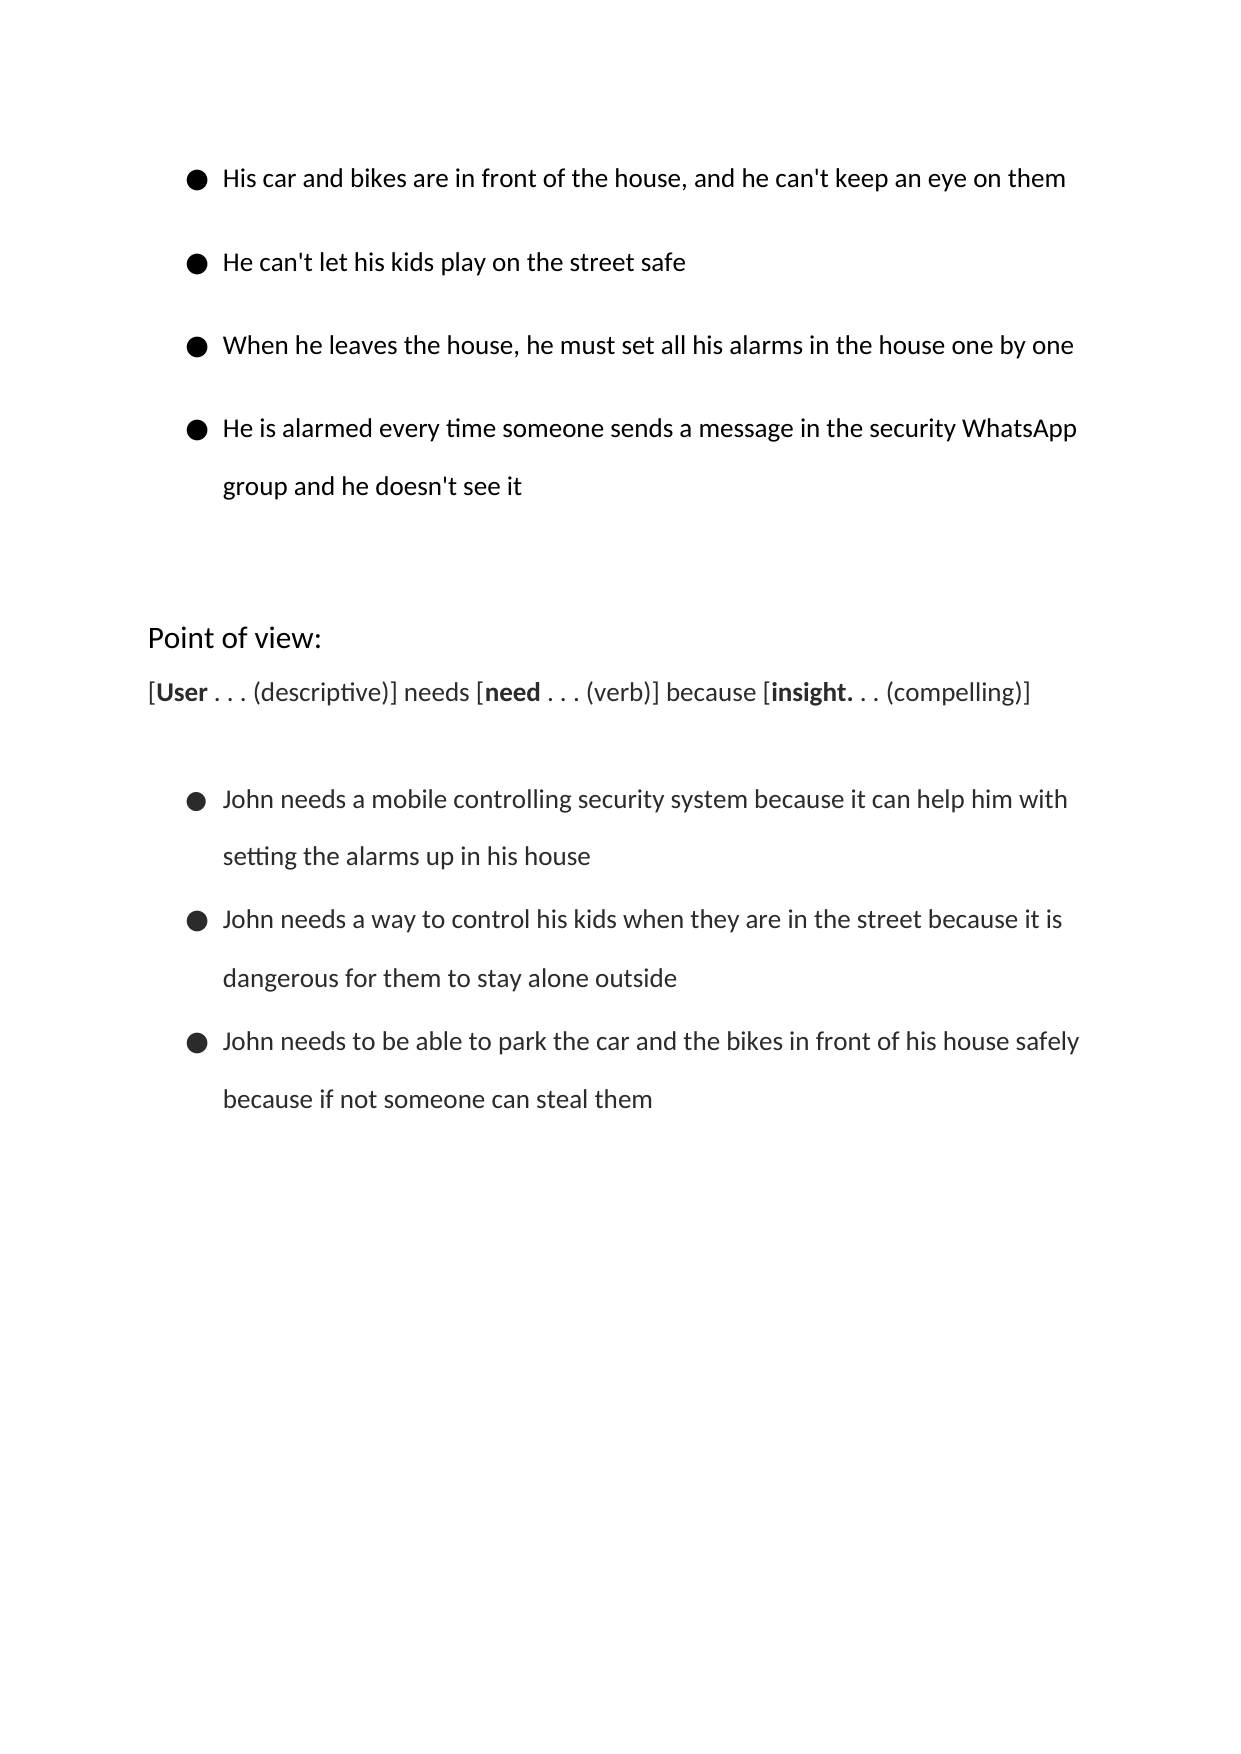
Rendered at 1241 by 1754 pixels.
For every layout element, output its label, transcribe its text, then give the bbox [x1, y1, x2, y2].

list John needs to be able to park the car and the bikes in front of his house safely because if not someone can steal them [185, 1010, 1093, 1115]
text Point of view: [148, 618, 1093, 656]
list He is alarmed every time someone sends a message in the security WhatsApp group and he doesn't see it [185, 397, 1093, 502]
list His car and bikes are in front of the house, and he can't keep an eye on them [185, 148, 1093, 203]
text [User . . . (descriptive)] needs [need . . . (verb)] because [insight. . . (compelling)] [148, 675, 1093, 708]
list John needs a way to control his kids when they are in the street because it is dangerous for them to stay alone outside [185, 889, 1093, 994]
list John needs a mobile controlling security system because it can help him with setting the alarms up in his house [185, 772, 1093, 872]
list He can't let his kids play on the street safe [185, 231, 1093, 286]
list When he leaves the house, he must set all his alarms in the house one by one [185, 314, 1093, 369]
